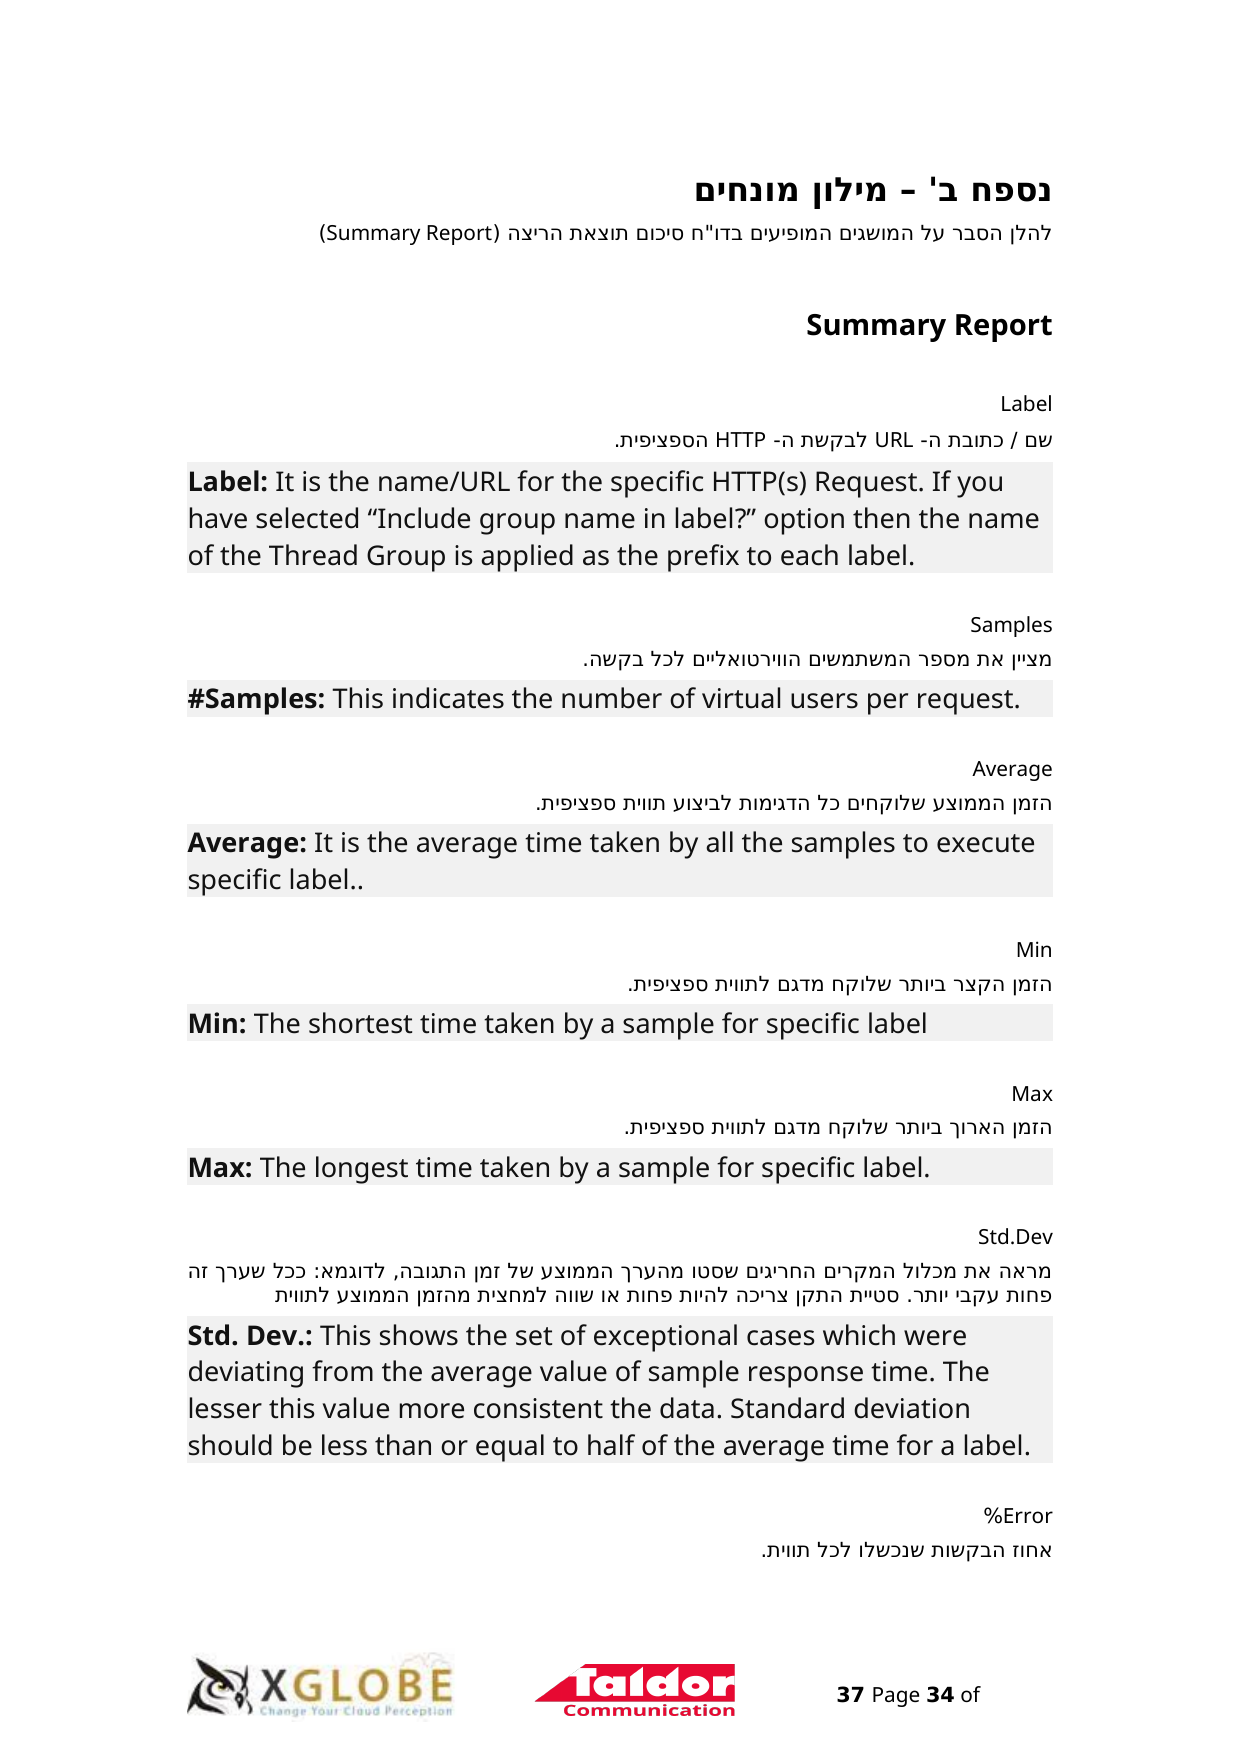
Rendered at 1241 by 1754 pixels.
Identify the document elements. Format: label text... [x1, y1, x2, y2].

text מראה את מכלול המקרים החריגים שסטו מהערך הממוצע של זמן התגובה, לדוגמא: ככל שערך זה פחות עקבי יותר. סטיית התקן צריכה להיות פחות או שווה למחצית מהזמן הממוצע לתווית [187, 1259, 1053, 1308]
text Label: It is the name/URL for the specific HTTP(s) Request. If you have selected “Include group name in label?” option then the name of the Thread Group is applied as the prefix to each label. [187, 462, 1053, 573]
text Label [187, 389, 1053, 417]
picture [187, 1648, 458, 1722]
text Std. Dev.: This shows the set of exceptional cases which were deviating from the average value of sample response time. The lesser this value more consistent the data. Standard deviation should be less than or equal to half of the average time for a label. [187, 1316, 1053, 1463]
subtitle Summary Report [187, 304, 1053, 344]
text להלן הסבר על המושגים המופיעים בדו"ח סיכום תוצאת הריצה (Summary Report) [187, 218, 1053, 246]
text מציין את מספר המשתמשים הווירטואליים לכל בקשה. [187, 647, 1053, 672]
text הזמן הממוצע שלוקחים כל הדגימות לביצוע תווית ספציפית. [187, 791, 1053, 815]
text Average: It is the average time taken by all the samples to execute specific label.. [187, 824, 1053, 897]
picture [523, 1664, 736, 1722]
text Average [187, 754, 1053, 783]
text Min [187, 935, 1053, 963]
text אחוז הבקשות שנכשלו לכל תווית. [187, 1538, 1053, 1562]
text הזמן הארוך ביותר שלוקח מדגם לתווית ספציפית. [187, 1115, 1053, 1140]
text Std.Dev [187, 1222, 1053, 1251]
text Max [187, 1079, 1053, 1107]
text Error% [187, 1501, 1053, 1529]
text שם / כתובת ה- URL לבקשת ה- HTTP הספציפית. [187, 426, 1053, 454]
subtitle נספח ב' – מילון מונחים [187, 171, 1053, 210]
text #Samples: This indicates the number of virtual users per request. [187, 680, 1053, 717]
text הזמן הקצר ביותר שלוקח מדגם לתווית ספציפית. [187, 972, 1053, 996]
text Max: The longest time taken by a sample for specific label. [187, 1148, 1053, 1185]
text Min: The shortest time taken by a sample for specific label [187, 1004, 1053, 1041]
text Samples [187, 611, 1053, 639]
